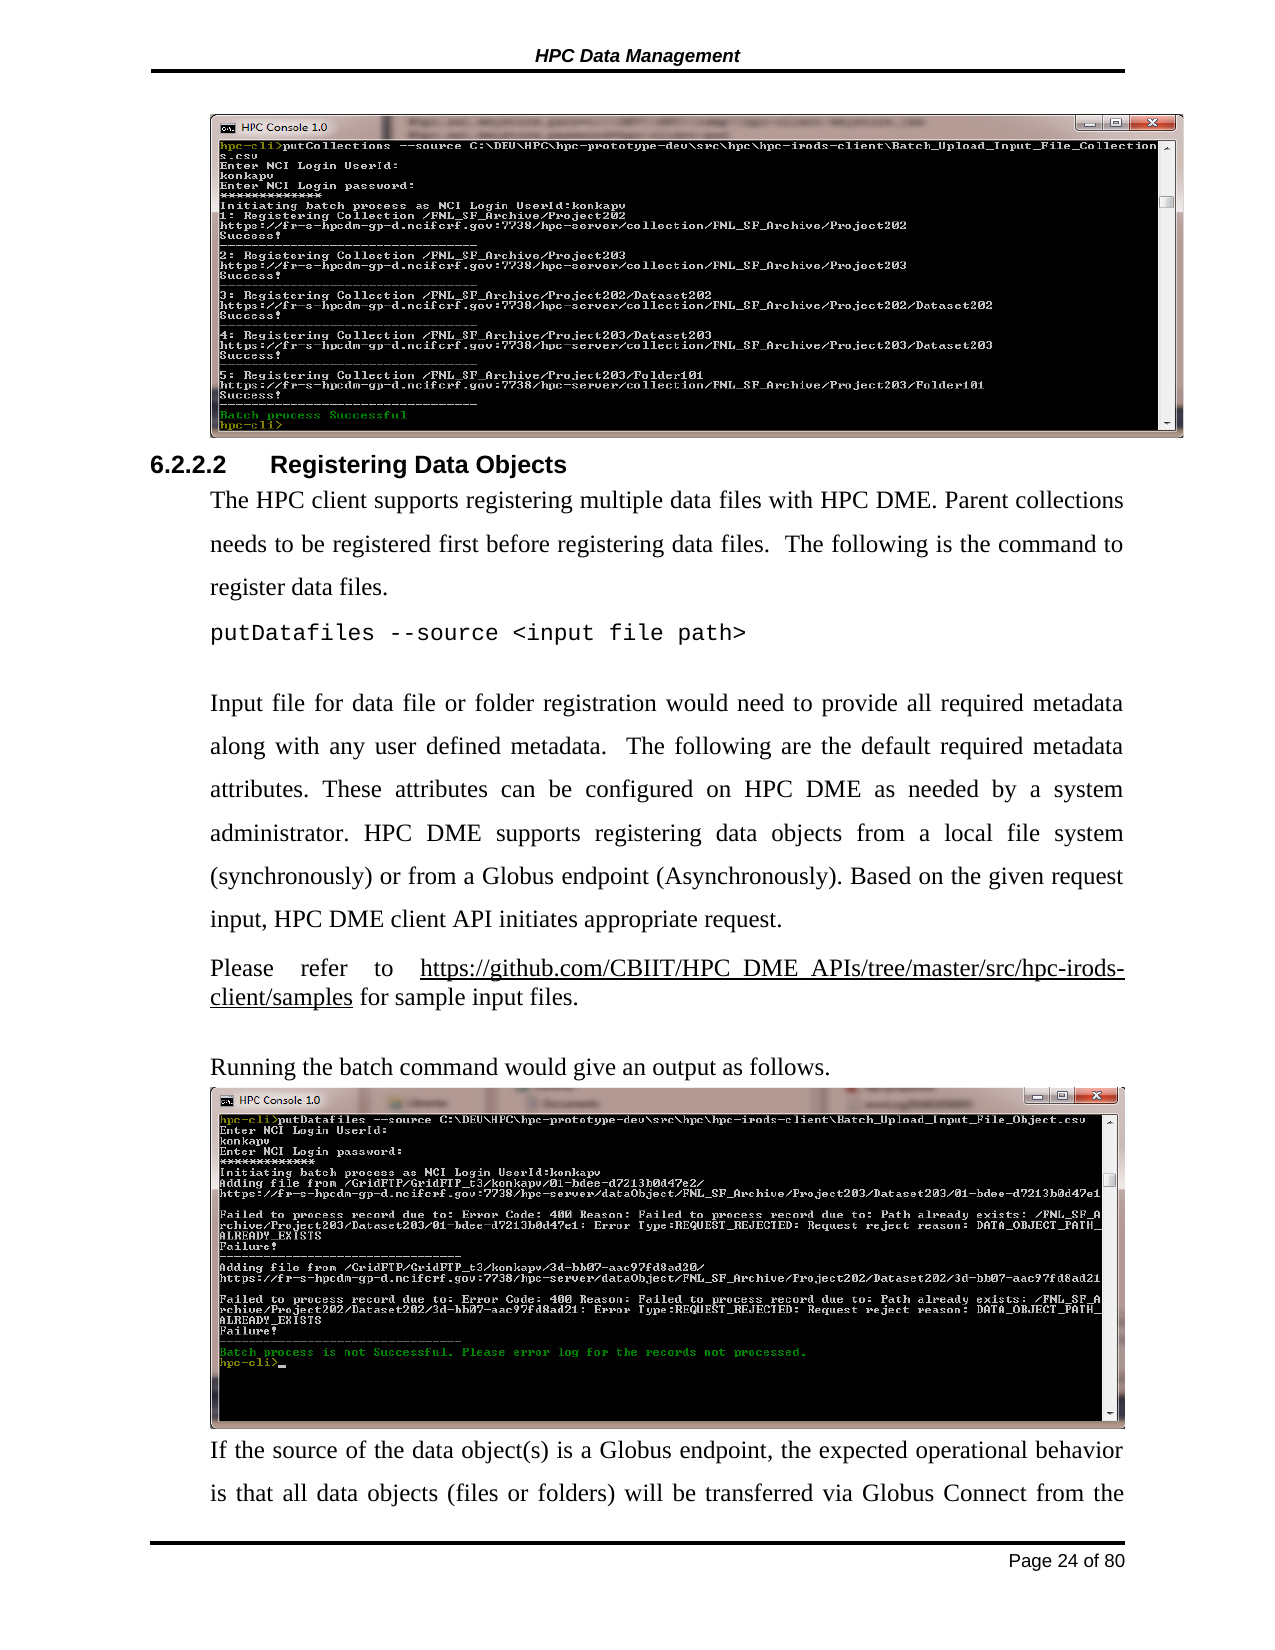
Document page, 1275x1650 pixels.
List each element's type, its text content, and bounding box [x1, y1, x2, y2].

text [210, 1435, 1125, 1507]
picture [210, 1087, 1125, 1429]
text Input file for data file or folder registration would need to provide all required metadata along with any user defined metadata. The following are the default required metadata attributes. These attributes can be configured on HPC DME as needed by a system administrator. HPC DME supports registering data objects from a local file system (synchronously) or from a Globus endpoint (Asynchronously). Based on the given request input, HPC DME client API initiates appropriate request. [210, 688, 1125, 933]
subtitle Registering Data Objects [150, 451, 1125, 479]
text putDatafiles --source <input file path> [210, 621, 1125, 647]
text Running the batch command would give an output as follows. [210, 1052, 1125, 1081]
text Please refer to https://github.com/CBIIT/HPC_DME_APIs/tree/master/src/hpc-irods-client/samples for sample input files. [210, 953, 1125, 1011]
picture [210, 114, 1184, 438]
text The HPC client supports registering multiple data files with HPC DME. Parent collections needs to be registered first before registering data files. The following is the command to register data files. [210, 486, 1125, 601]
